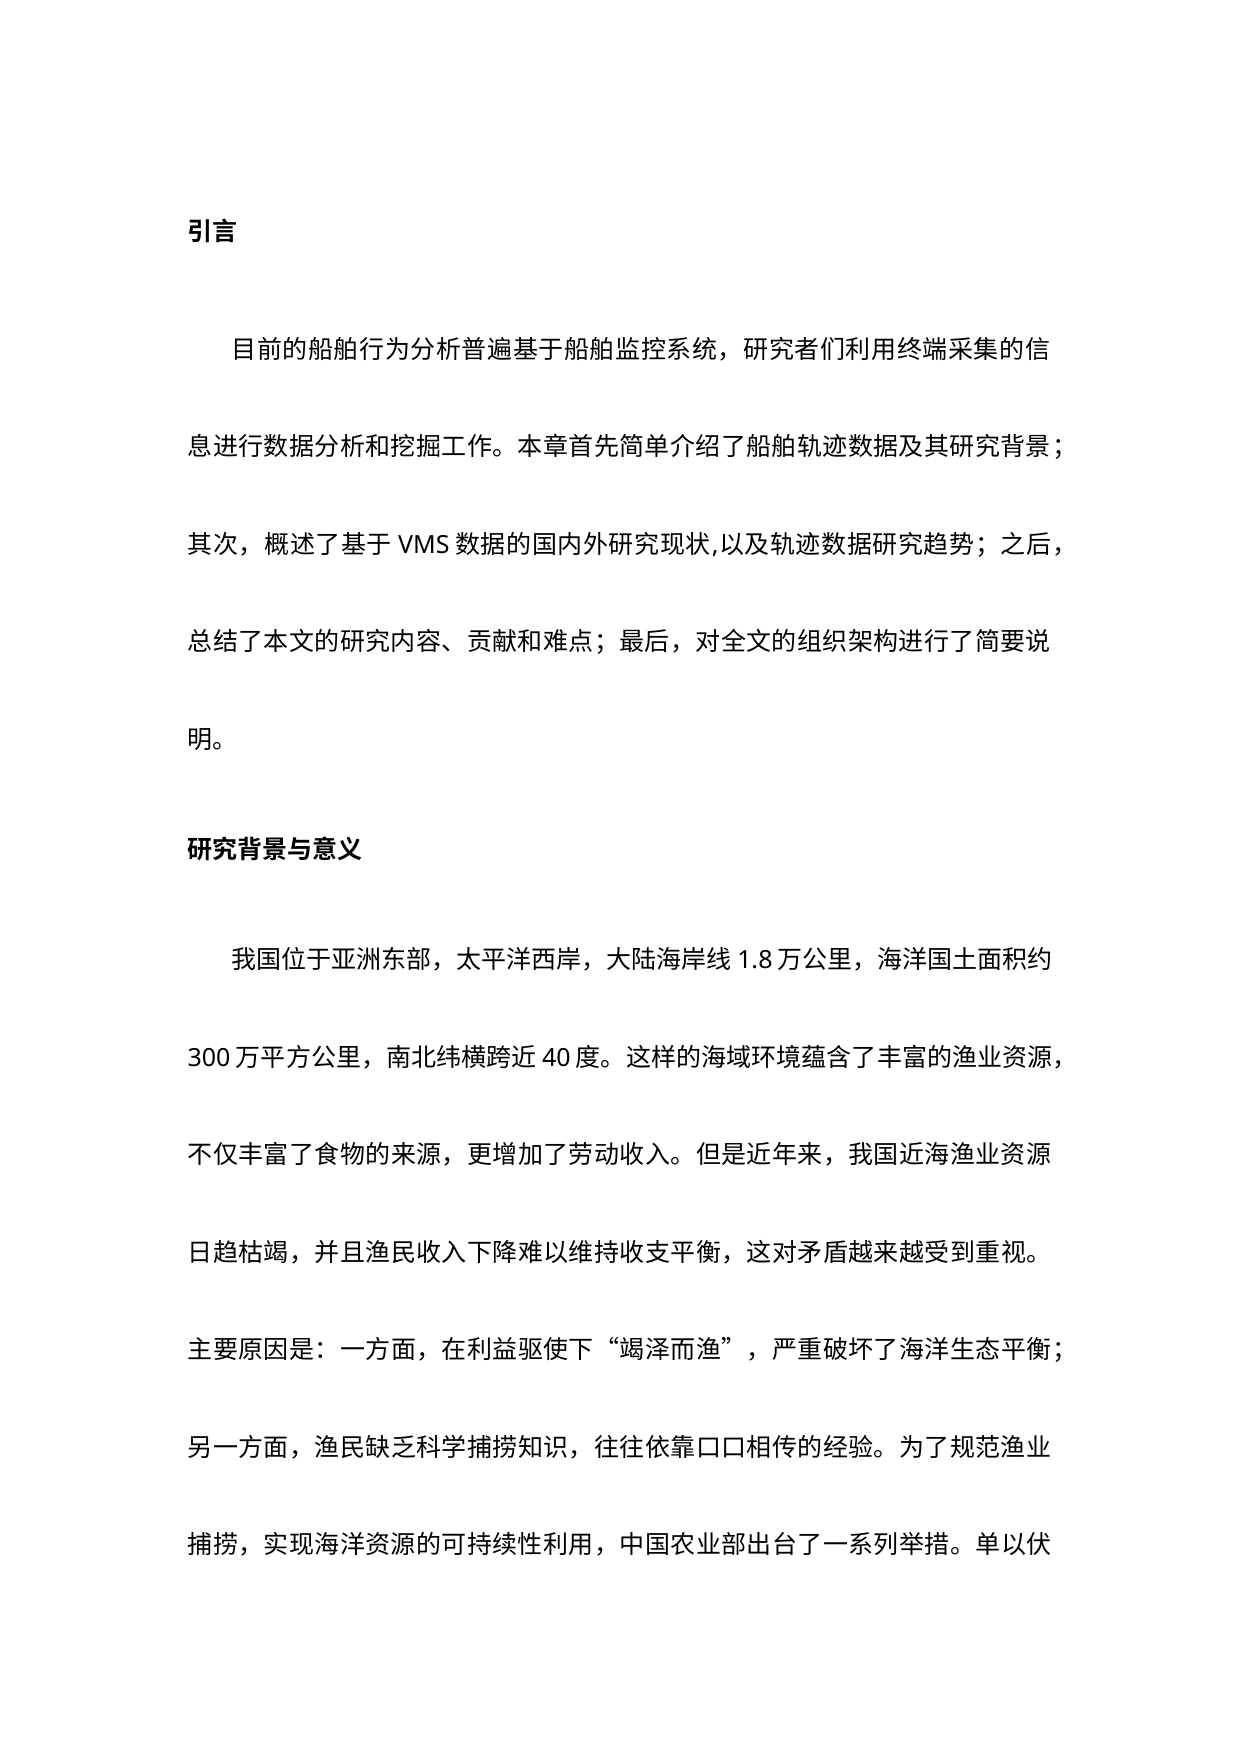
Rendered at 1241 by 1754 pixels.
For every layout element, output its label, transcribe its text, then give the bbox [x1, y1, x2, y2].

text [187, 925, 1053, 1575]
subtitle 引言 [187, 197, 1053, 262]
subtitle 研究背景与意义 [187, 815, 1053, 880]
text 目前的船舶行为分析普遍基于船舶监控系统，研究者们利用终端采集的信息进行数据分析和挖掘工作。本章首先简单介绍了船舶轨迹数据及其研究背景；其次，概述了基于VMS数据的国内外研究现状,以及轨迹数据研究趋势；之后，总结了本文的研究内容、贡献和难点；最后，对全文的组织架构进行了简要说明。 [187, 315, 1053, 770]
